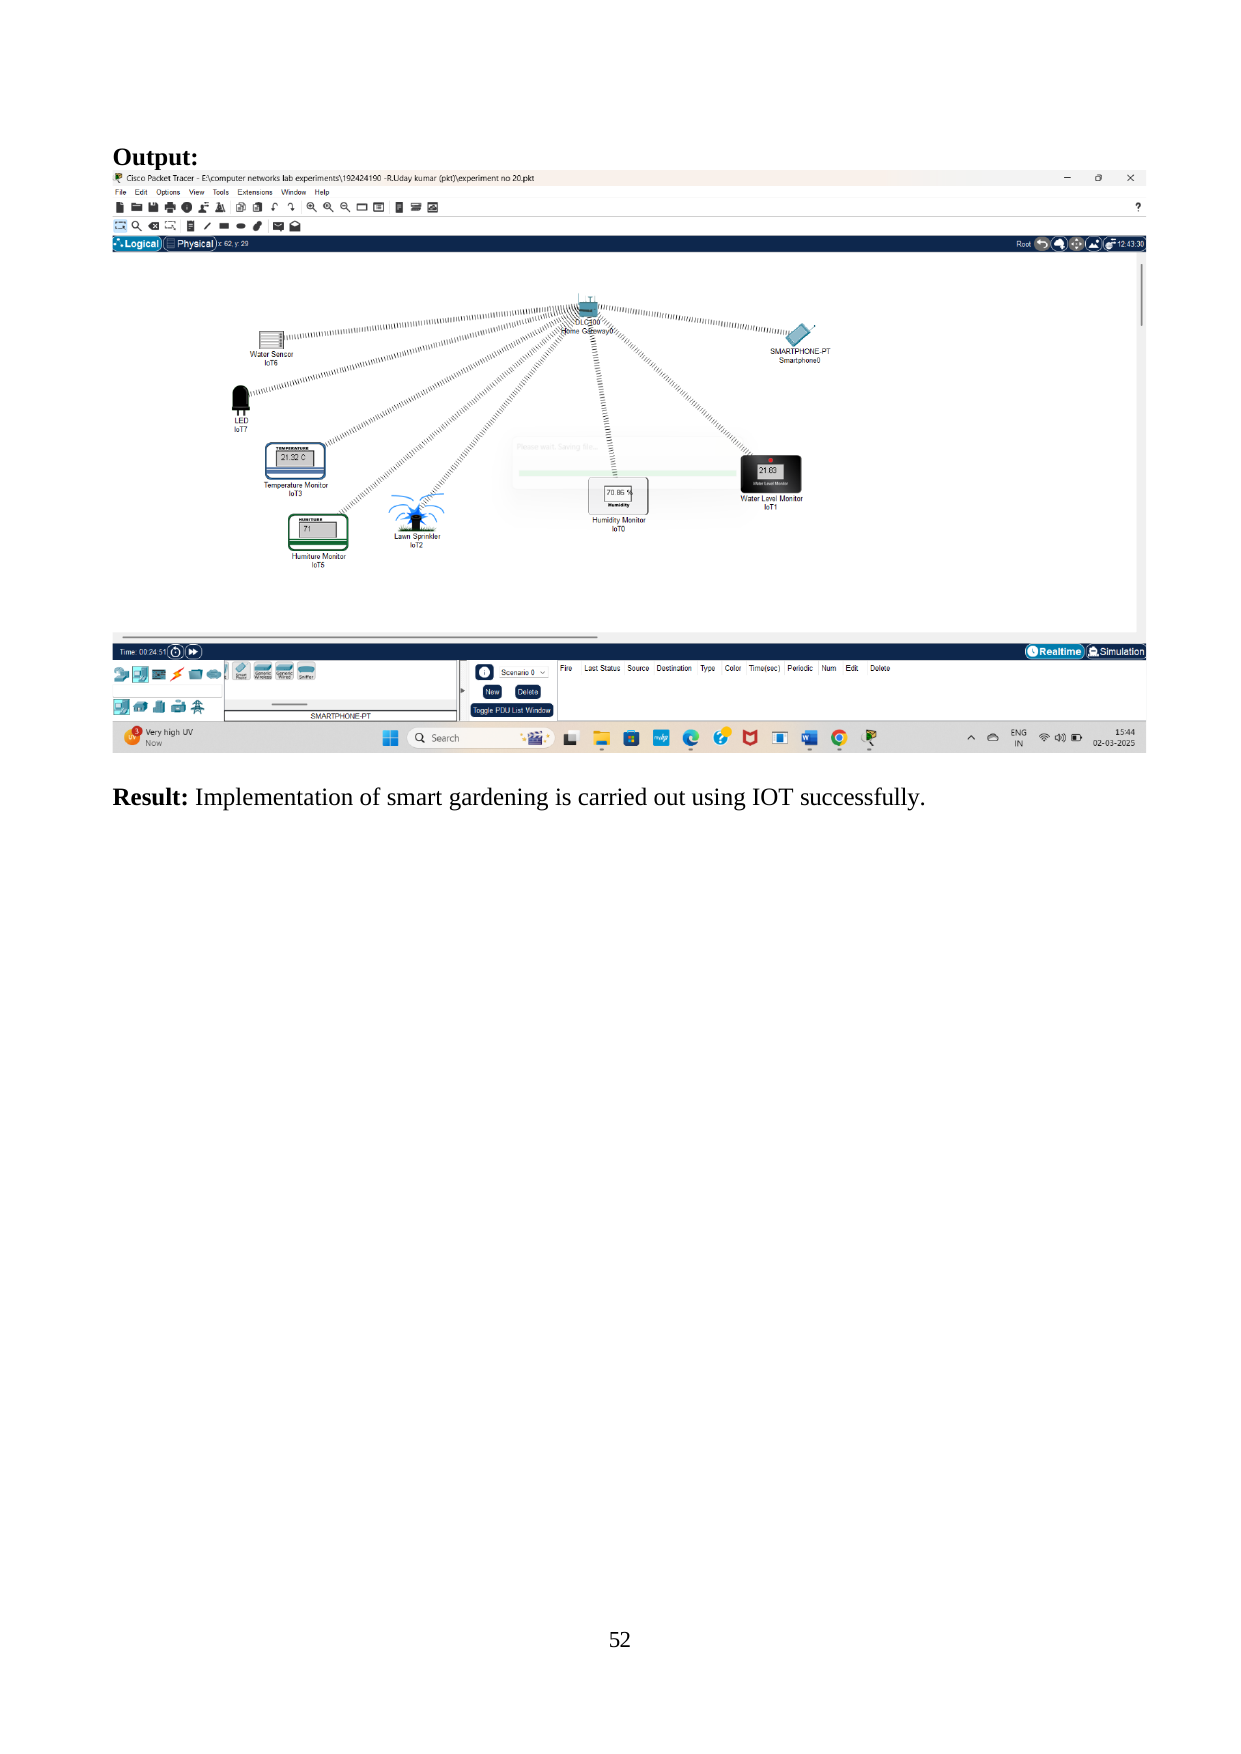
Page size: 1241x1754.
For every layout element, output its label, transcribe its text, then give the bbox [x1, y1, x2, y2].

text Result: Implementation of smart gardening is carried out using IOT successfully. [112, 782, 1137, 811]
text Output: [112, 142, 1137, 170]
picture [138, 242, 144, 249]
picture [112, 170, 1147, 753]
